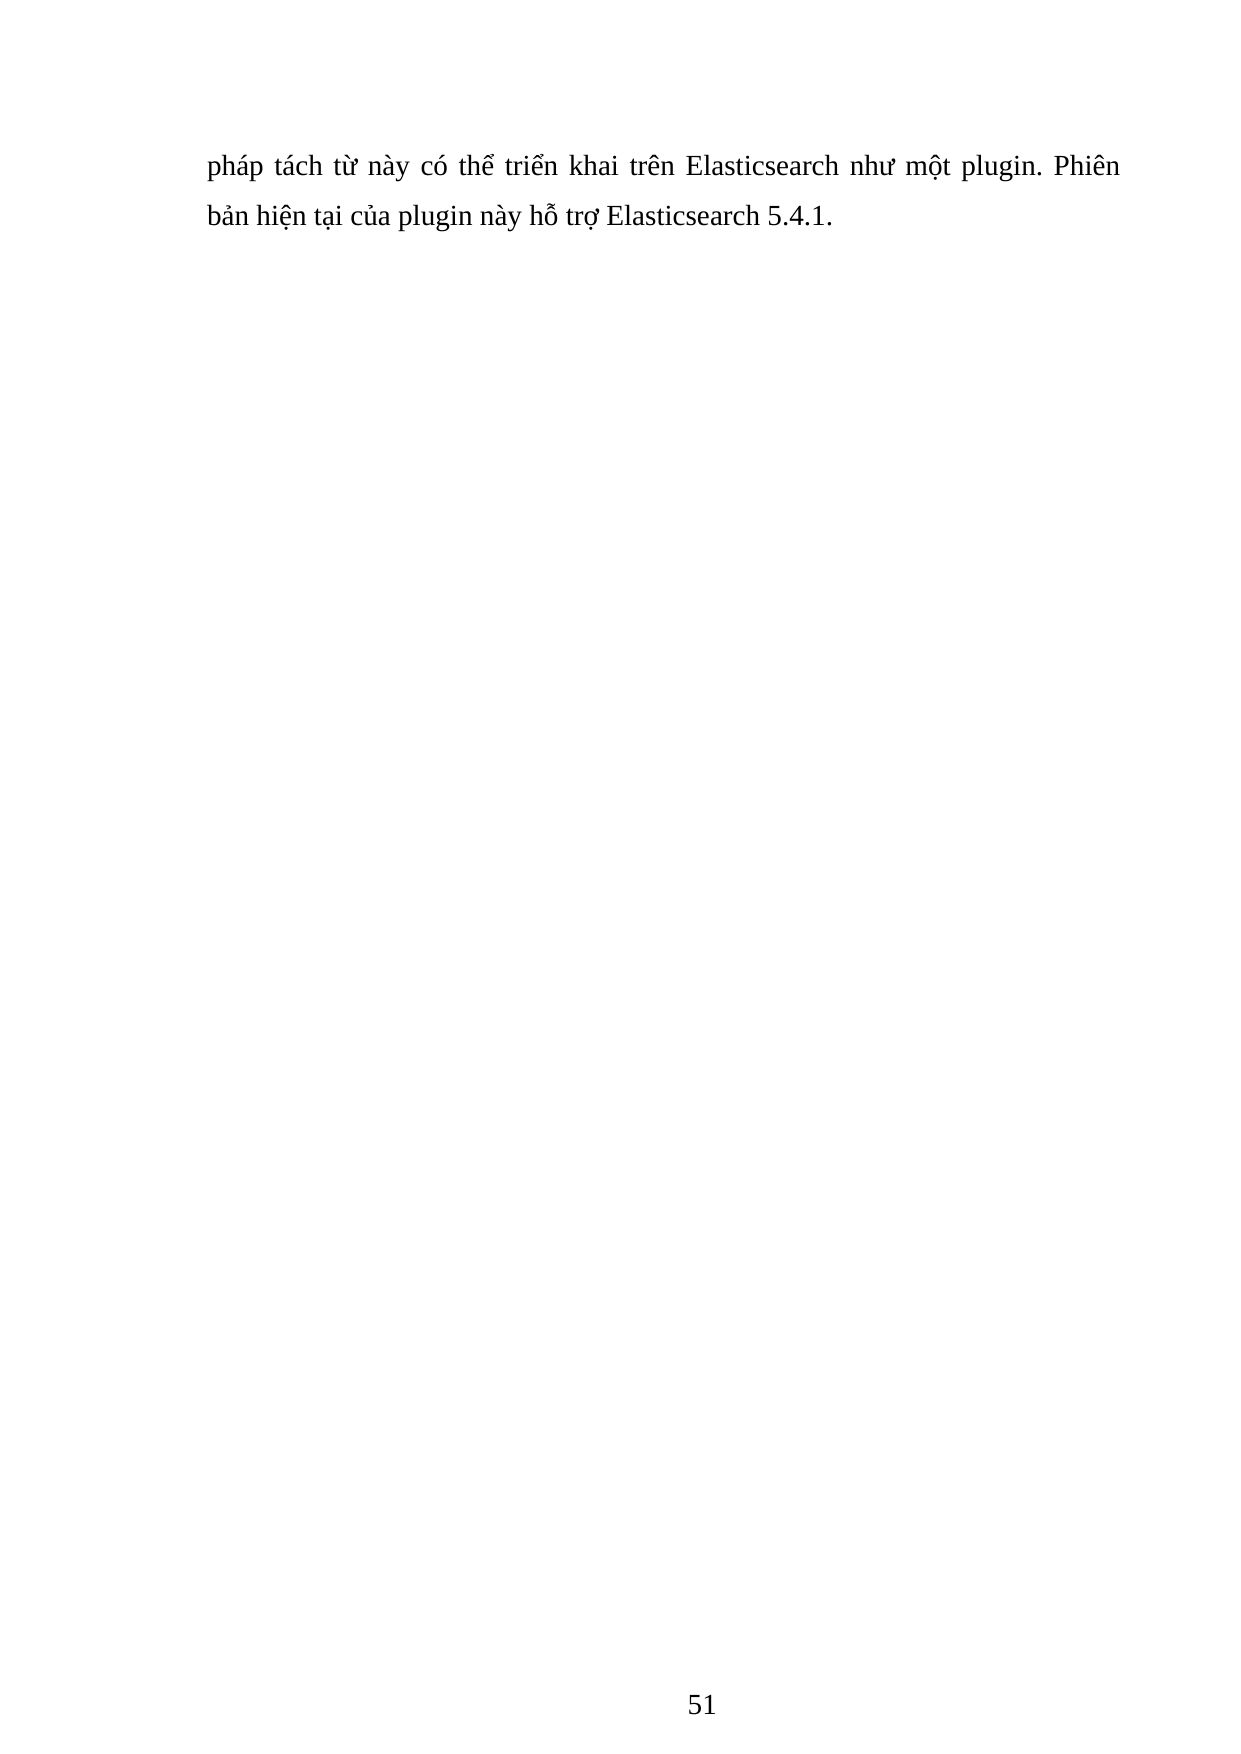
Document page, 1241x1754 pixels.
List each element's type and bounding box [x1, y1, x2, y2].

text [207, 148, 1122, 232]
